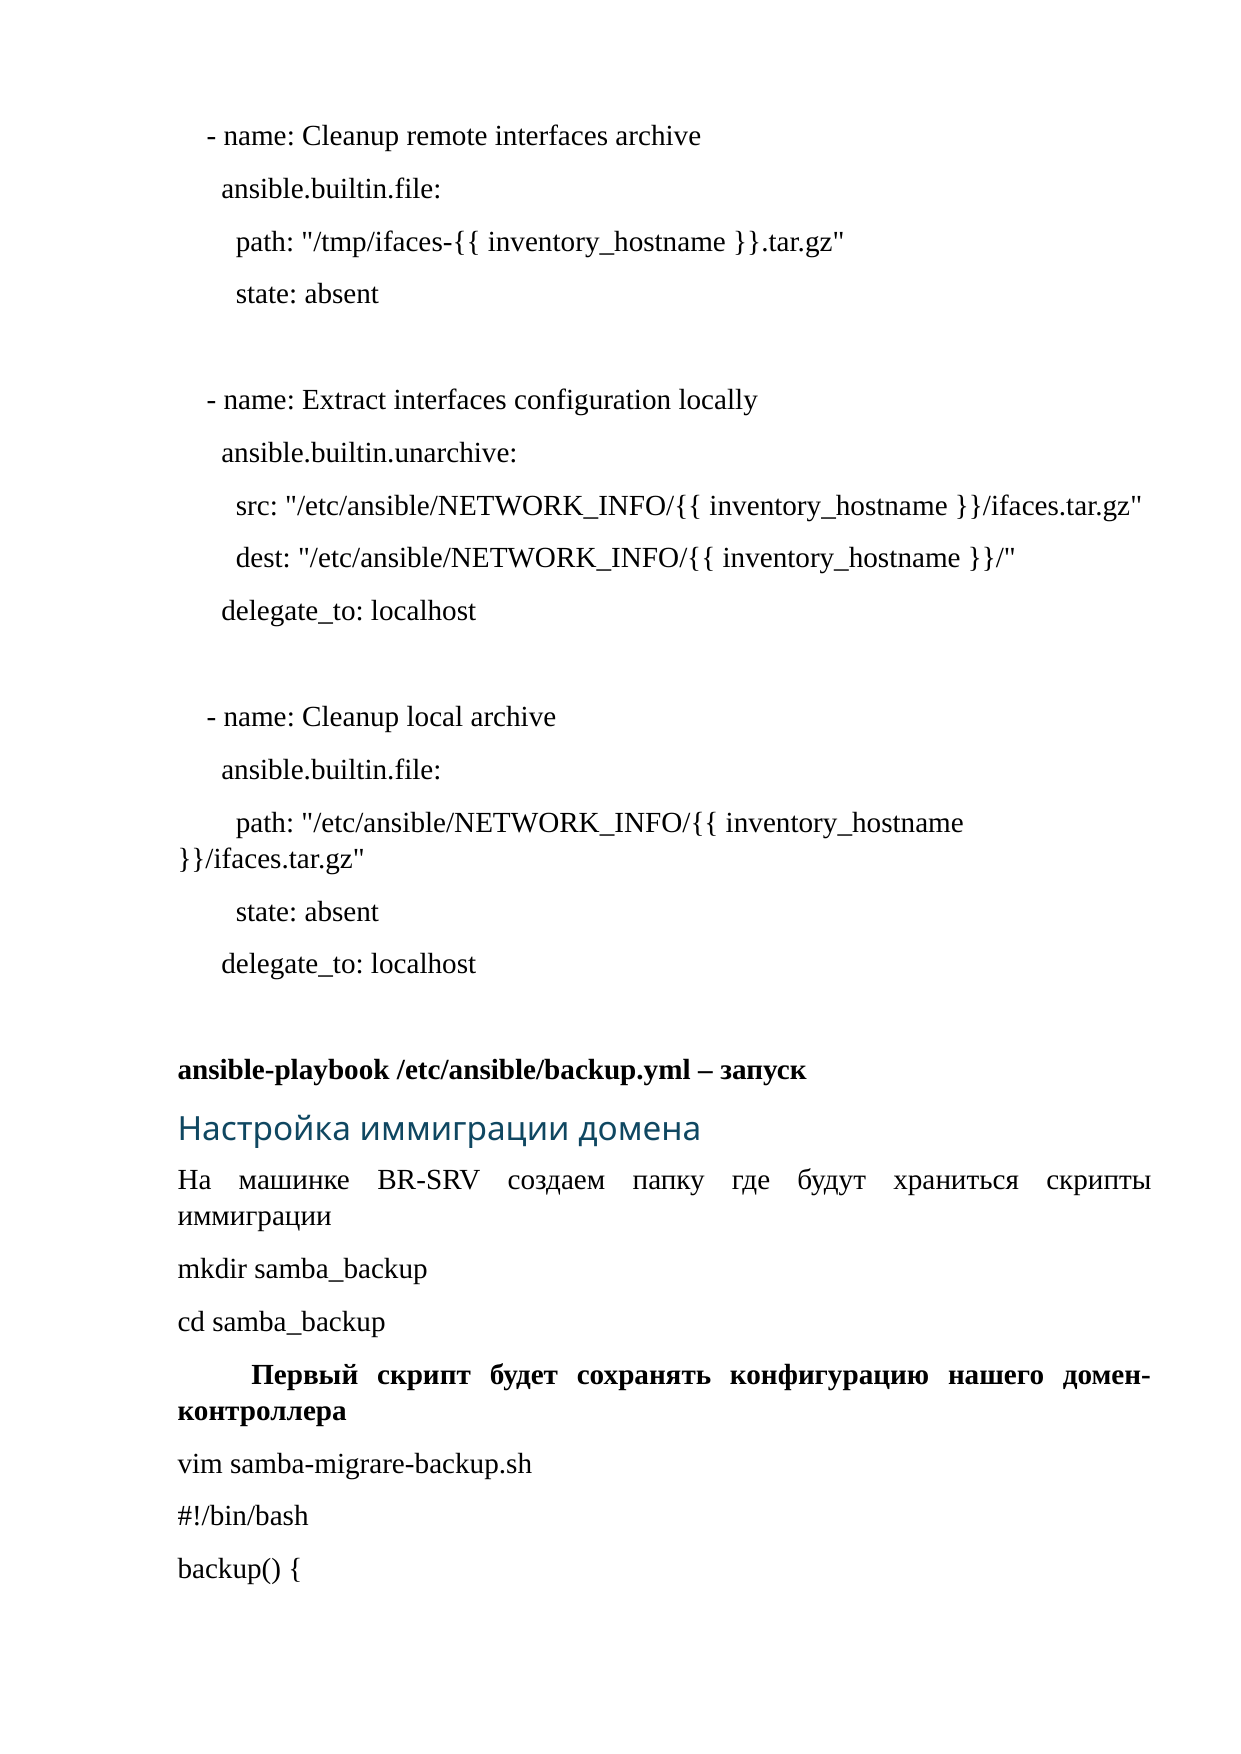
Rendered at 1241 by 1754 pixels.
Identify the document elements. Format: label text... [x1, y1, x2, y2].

text ansible-playbook /etc/ansible/backup.yml – запуск [177, 1052, 1152, 1086]
text backup() { [177, 1551, 1152, 1585]
text delegate_to: localhost [177, 946, 1152, 980]
text ansible.builtin.unarchive: [177, 435, 1152, 468]
text ansible.builtin.file: [177, 752, 1152, 785]
text #!/bin/bash [177, 1498, 1152, 1532]
subtitle Настройка иммиграции домена [44, 1105, 1152, 1150]
text mkdir samba_backup [177, 1251, 1152, 1285]
text - name: Cleanup remote interfaces archive [177, 118, 1152, 152]
text dest: "/etc/ansible/NETWORK_INFO/{{ inventory_hostname }}/" [177, 541, 1152, 574]
text На машинке BR-SRV создаем папку где будут храниться скрипты иммиграции [177, 1162, 1152, 1232]
text delegate_to: localhost [177, 593, 1152, 627]
text path: "/tmp/ifaces-{{ inventory_hostname }}.tar.gz" [177, 224, 1152, 257]
text - name: Cleanup local archive [177, 699, 1152, 733]
text path: "/etc/ansible/NETWORK_INFO/{{ inventory_hostname }}/ifaces.tar.gz" [177, 805, 1152, 874]
text cd samba_backup [177, 1304, 1152, 1337]
text src: "/etc/ansible/NETWORK_INFO/{{ inventory_hostname }}/ifaces.tar.gz" [177, 488, 1152, 521]
text state: absent [177, 894, 1152, 927]
text ansible.builtin.file: [177, 171, 1152, 204]
text state: absent [177, 277, 1152, 310]
text vim samba-migrare-backup.sh [177, 1446, 1152, 1479]
text - name: Extract interfaces configuration locally [177, 382, 1152, 416]
text Первый скрипт будет сохранять конфигурацию нашего домен-контроллера [177, 1357, 1152, 1426]
